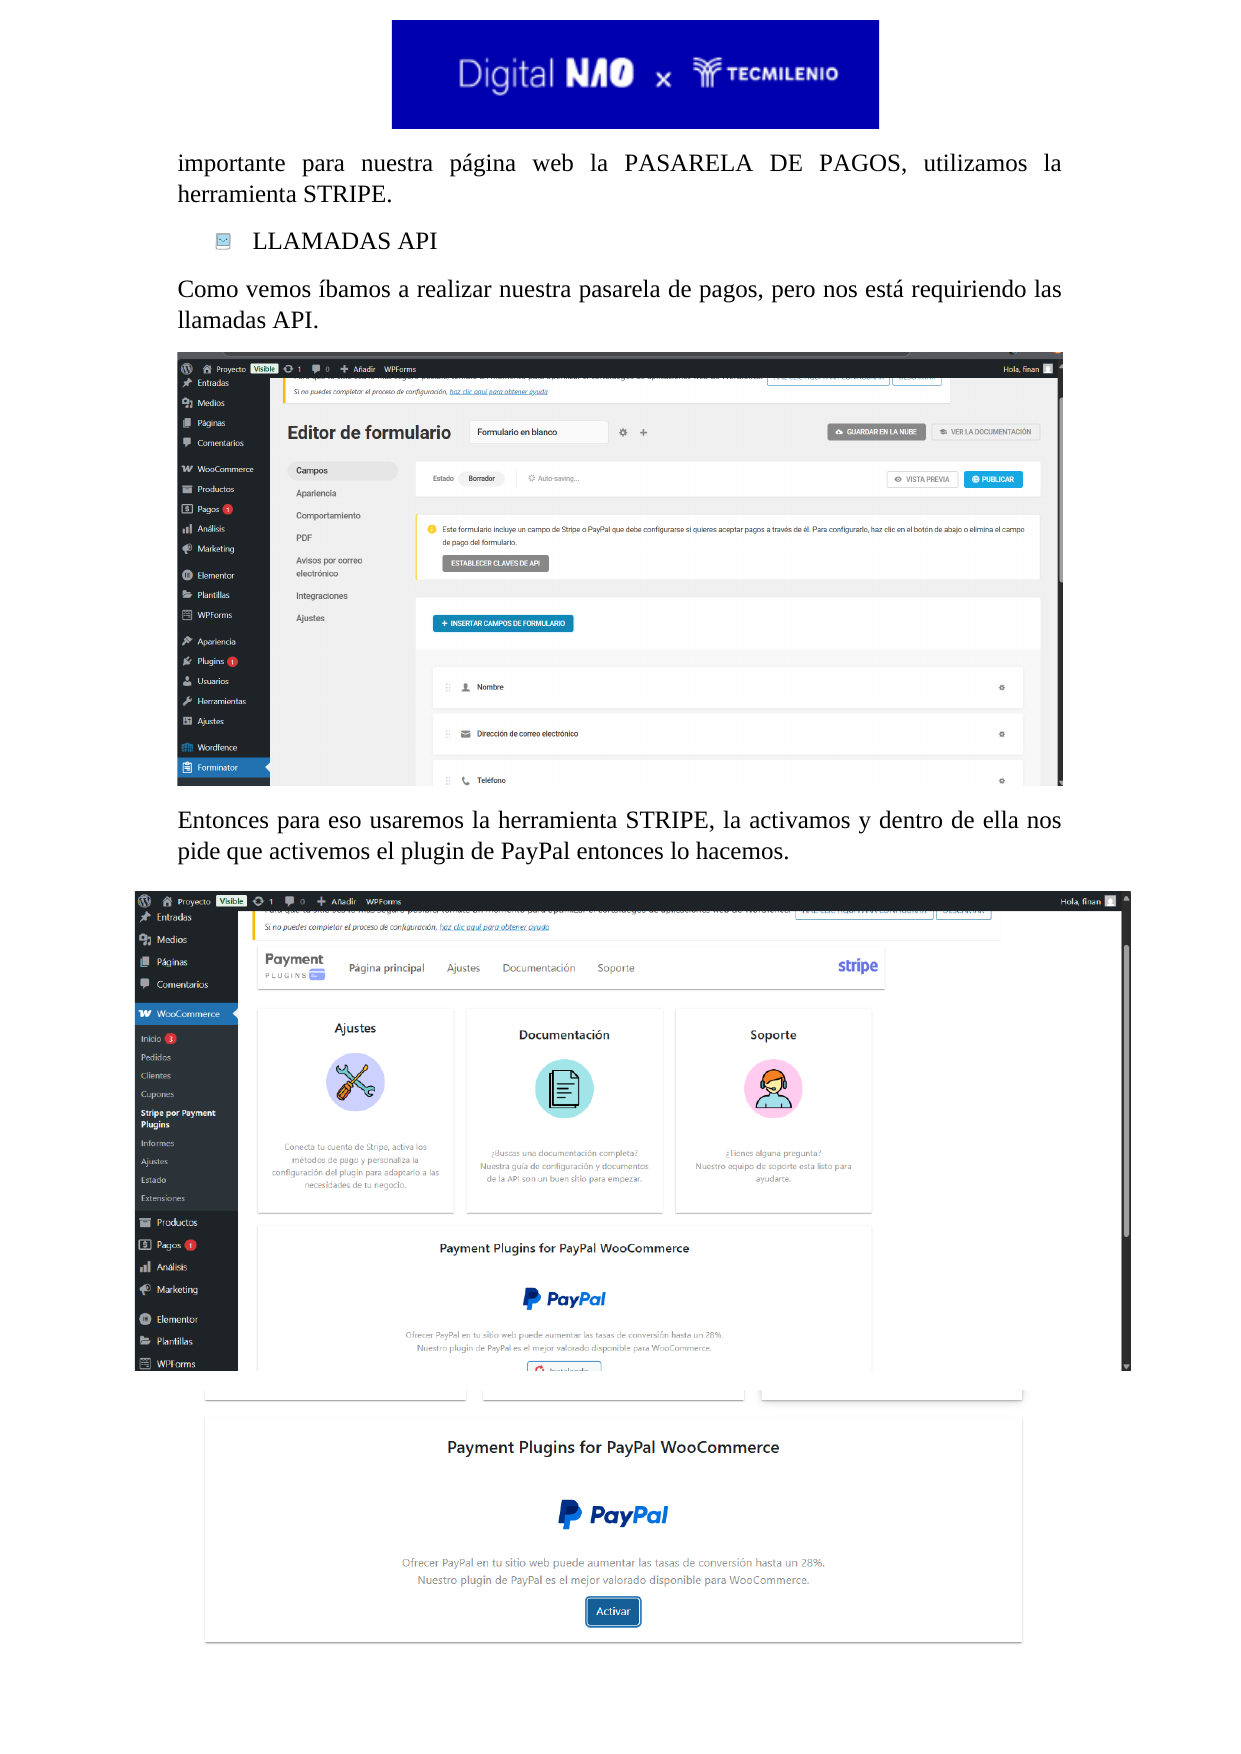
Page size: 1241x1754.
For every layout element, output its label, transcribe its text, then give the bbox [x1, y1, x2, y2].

list LLAMADAS API [215, 226, 1063, 255]
text Entonces para eso usaremos la herramienta STRIPE, la activamos y dentro de ella nos pide que activemos el plugin de PayPal entonces lo hacemos. [177, 805, 1063, 865]
picture [391, 20, 880, 129]
text Como vemos íbamos a realizar nuestra pasarela de pagos, pero nos está requiriendo las llamadas API. [177, 274, 1063, 334]
picture [177, 352, 1063, 786]
text Por último, pero no menos importante para nuestra página web la PASARELA DE PAGOS, utilizamos la herramienta STRIPE. [177, 148, 1063, 207]
picture [192, 1390, 1078, 1658]
picture [215, 233, 231, 250]
picture [134, 891, 1131, 1371]
